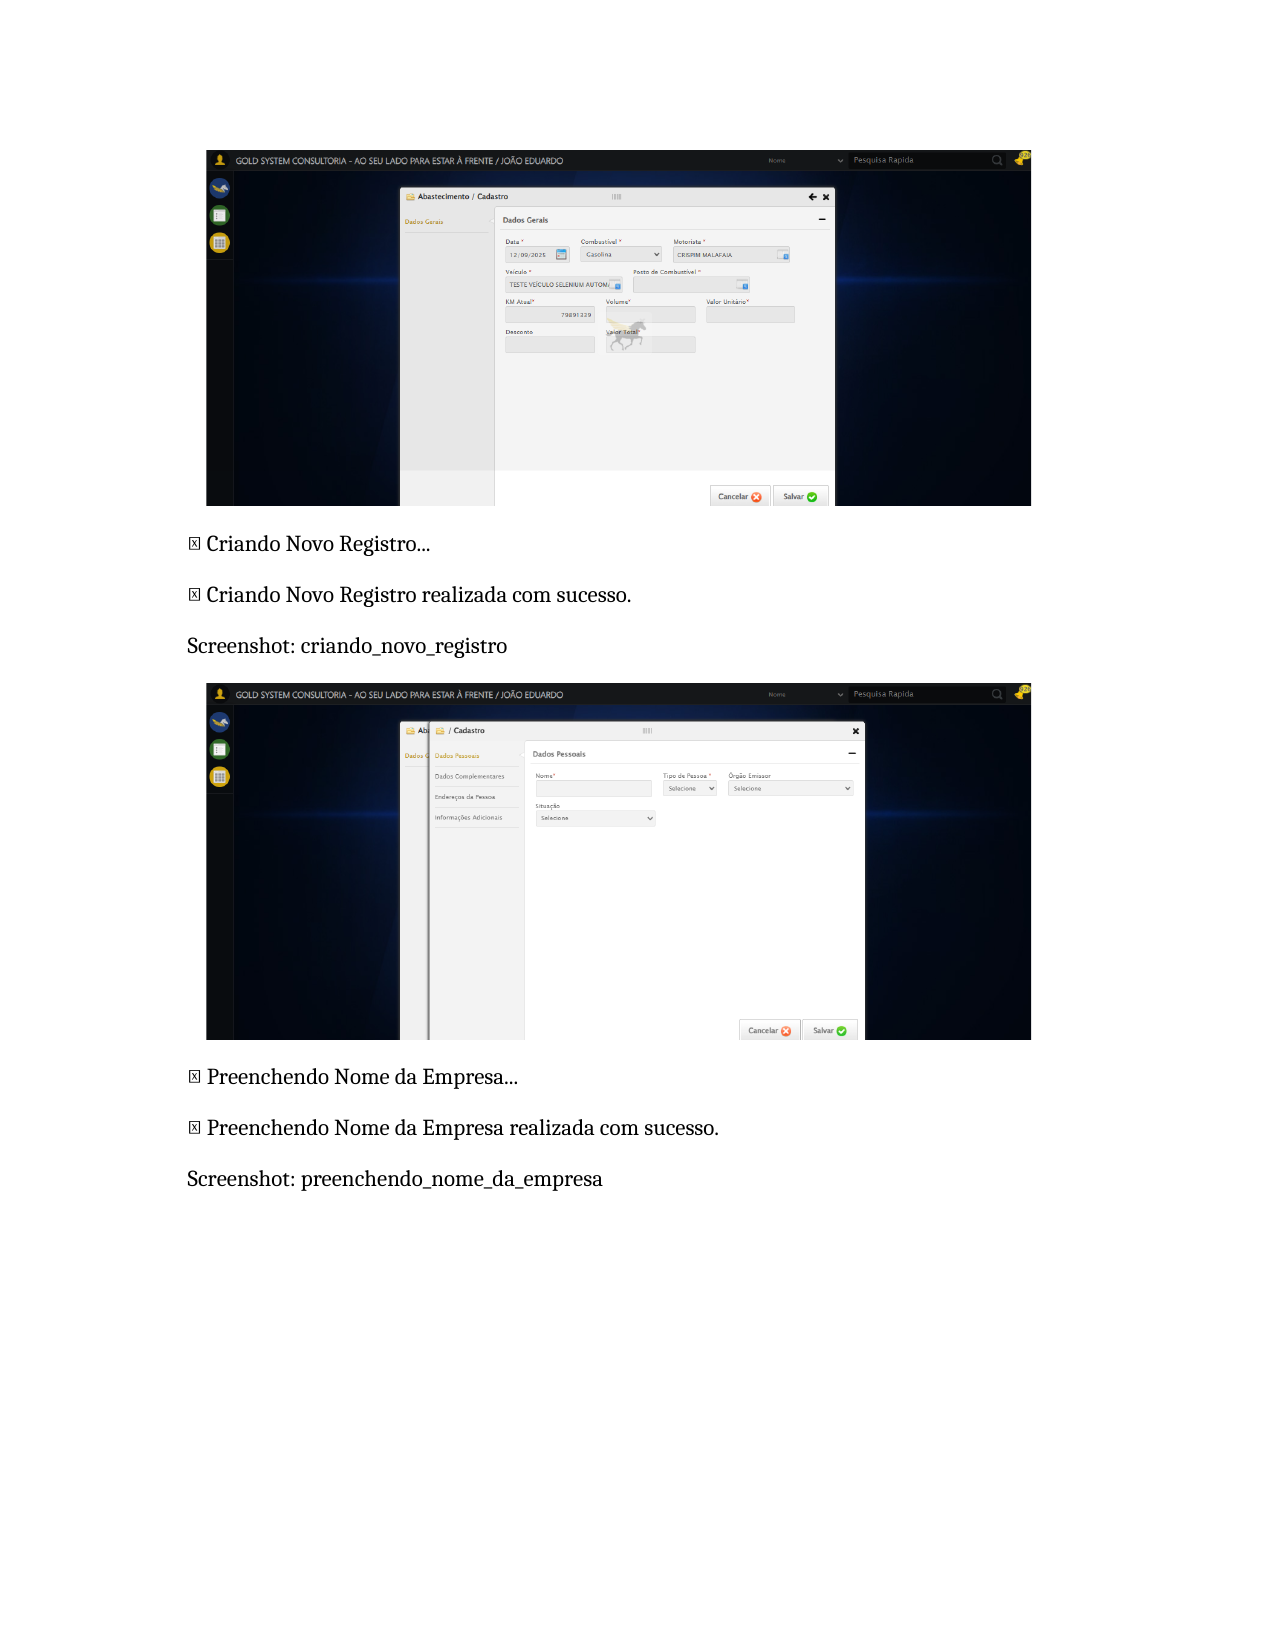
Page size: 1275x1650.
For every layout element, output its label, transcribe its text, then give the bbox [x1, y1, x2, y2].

text Screenshot: criando_novo_registro [187, 632, 1087, 659]
text 🔄 Preenchendo Nome da Empresa... [187, 1064, 1087, 1090]
picture [206, 150, 1032, 506]
picture [206, 683, 1032, 1040]
text 🔄 Criando Novo Registro... [187, 530, 1087, 557]
text Screenshot: preenchendo_nome_da_empresa [187, 1166, 1087, 1192]
text ✅ Preenchendo Nome da Empresa realizada com sucesso. [187, 1115, 1087, 1141]
text ✅ Criando Novo Registro realizada com sucesso. [187, 581, 1087, 608]
